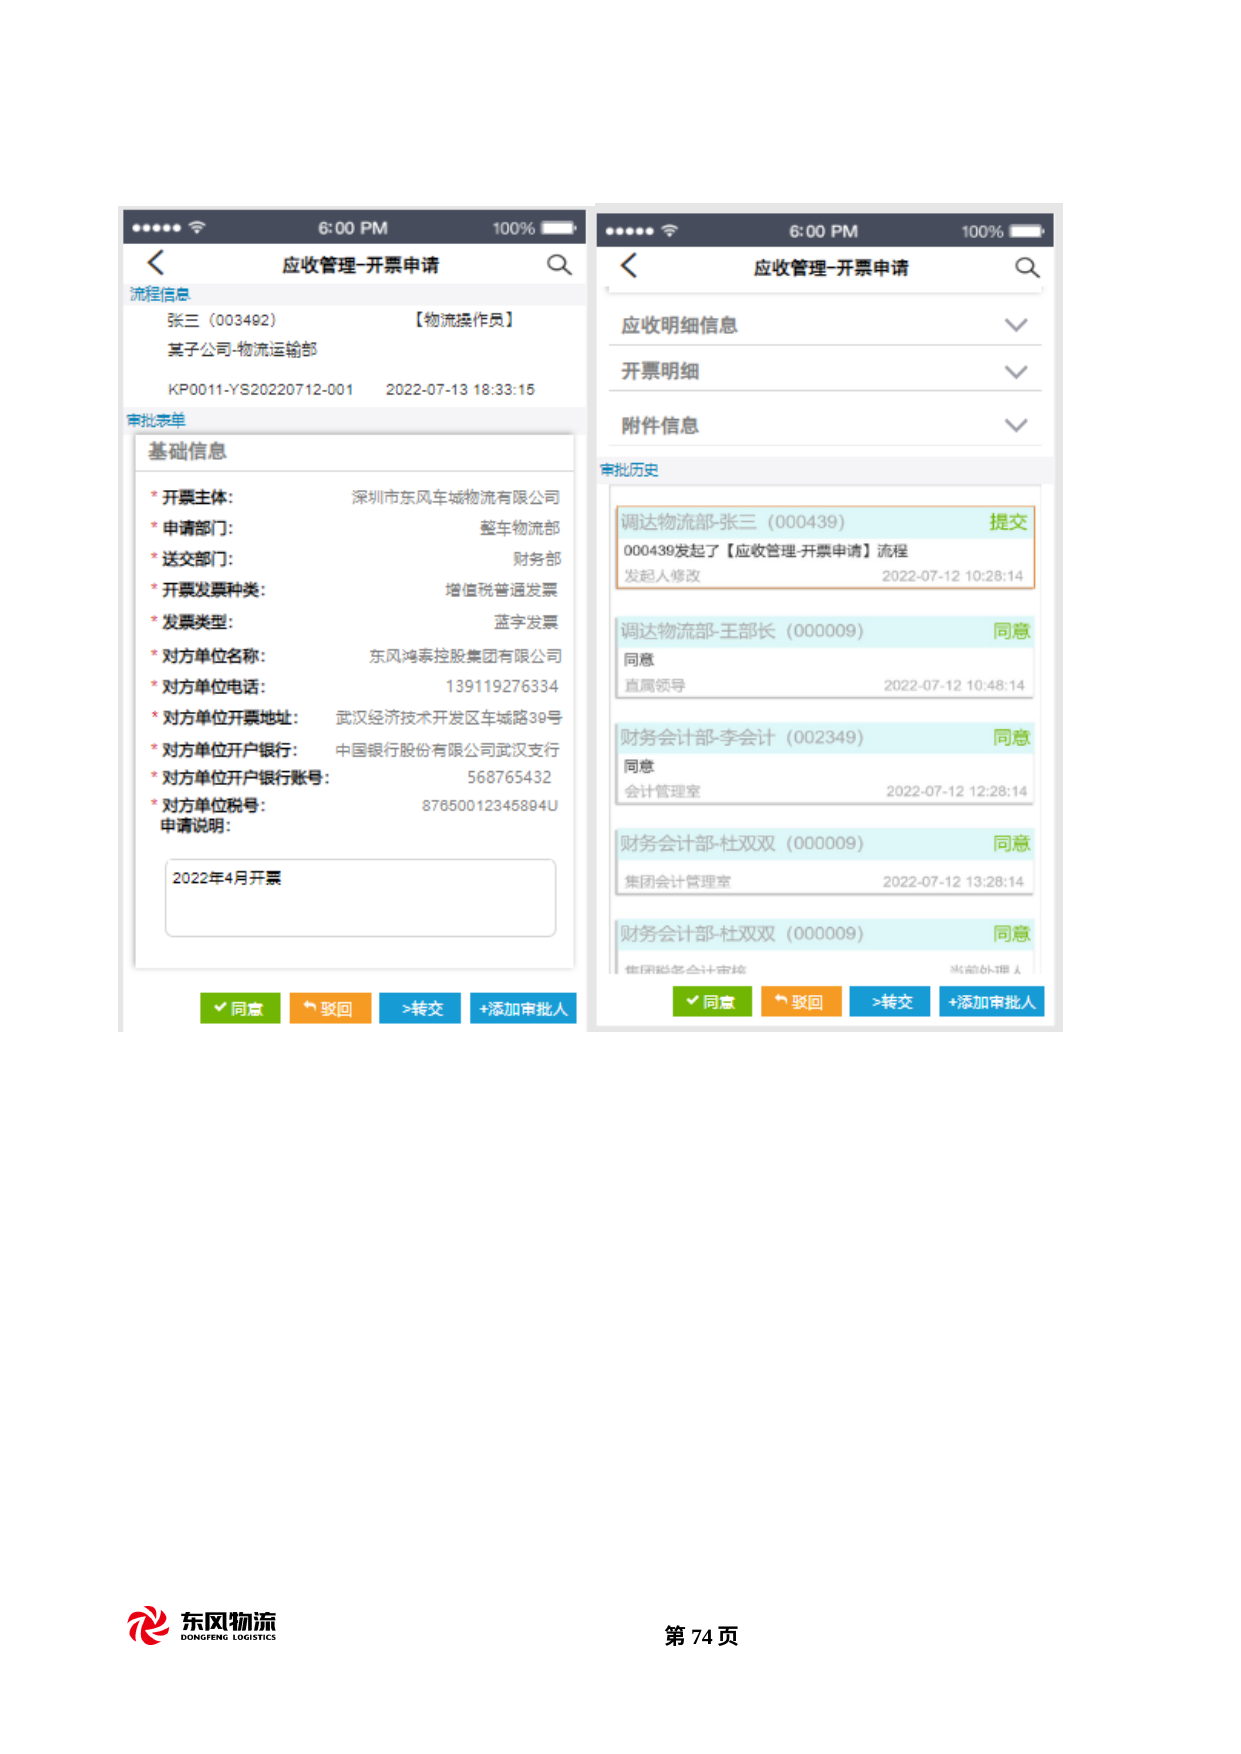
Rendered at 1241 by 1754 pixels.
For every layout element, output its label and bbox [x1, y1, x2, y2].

picture [127, 1606, 276, 1645]
picture [118, 203, 1063, 1032]
